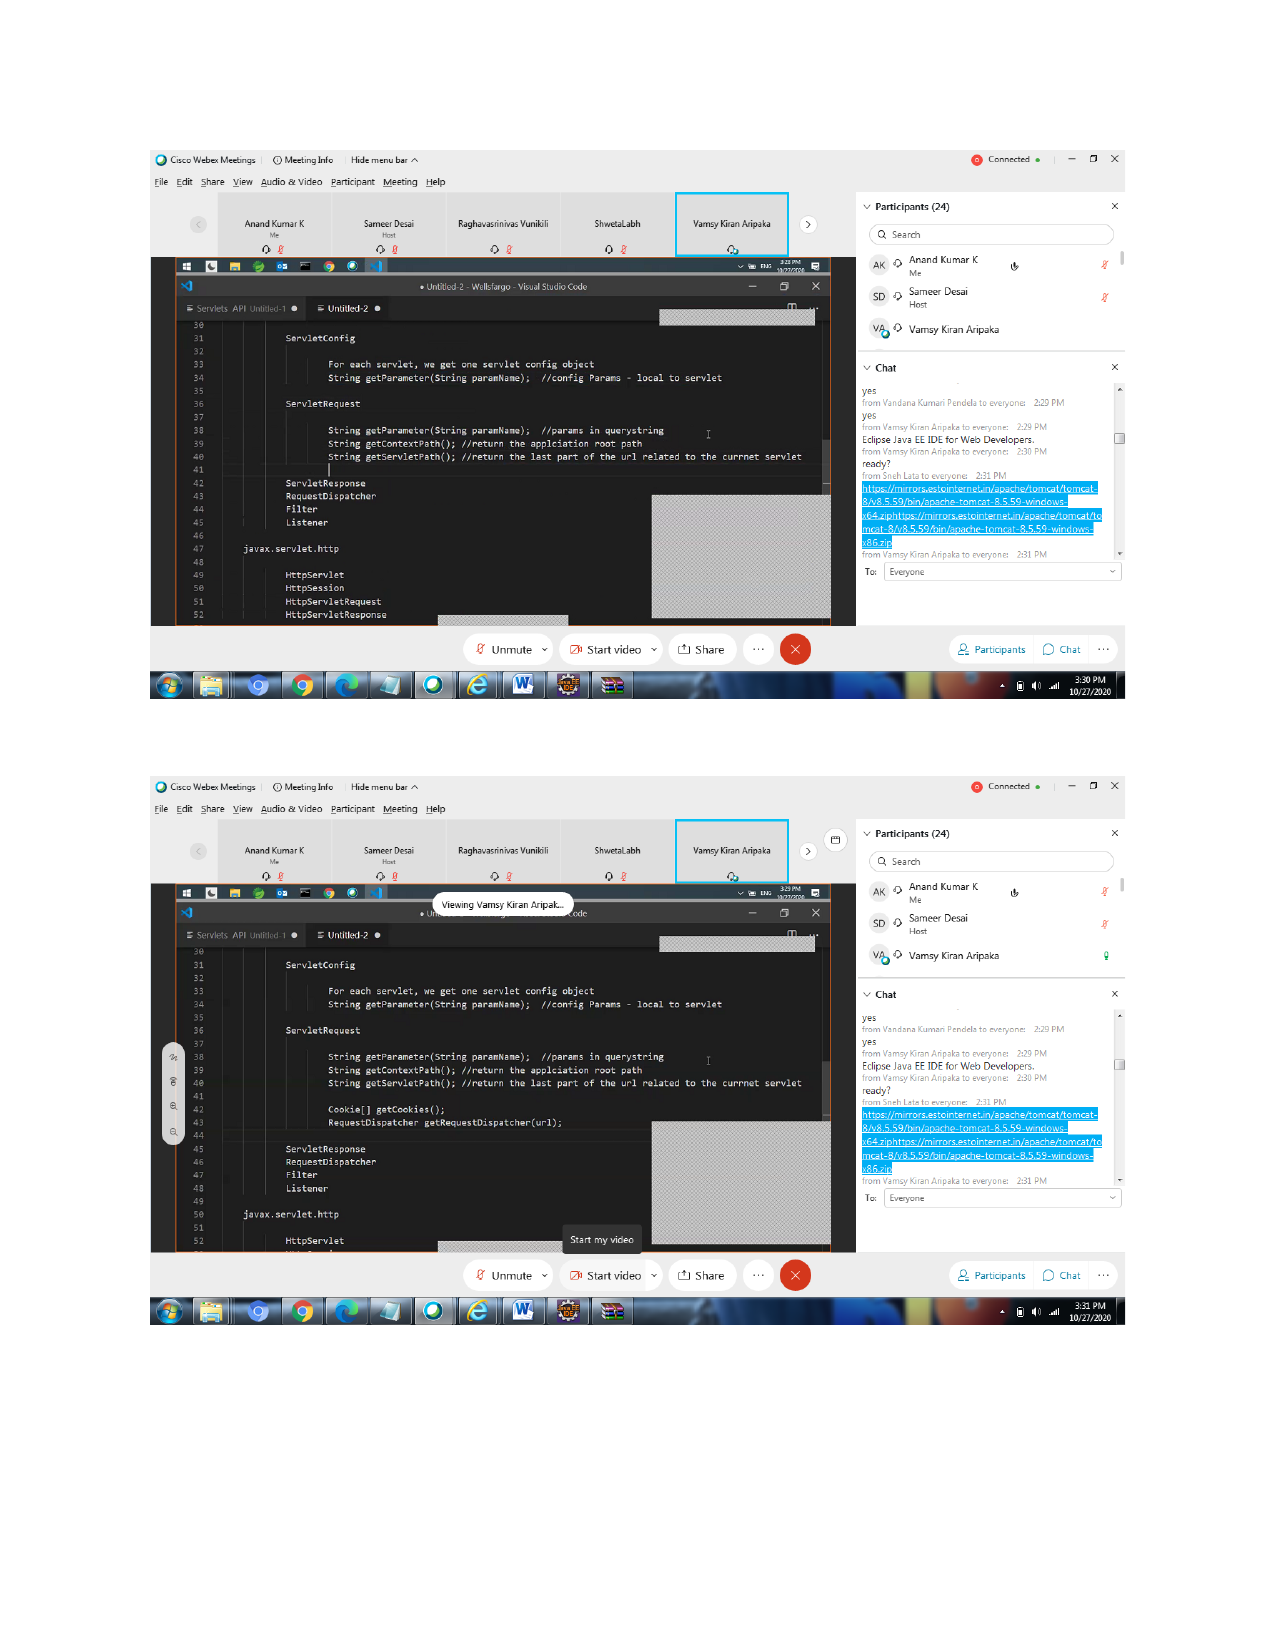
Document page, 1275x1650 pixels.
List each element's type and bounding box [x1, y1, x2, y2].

picture [150, 150, 1125, 699]
picture [150, 776, 1125, 1325]
